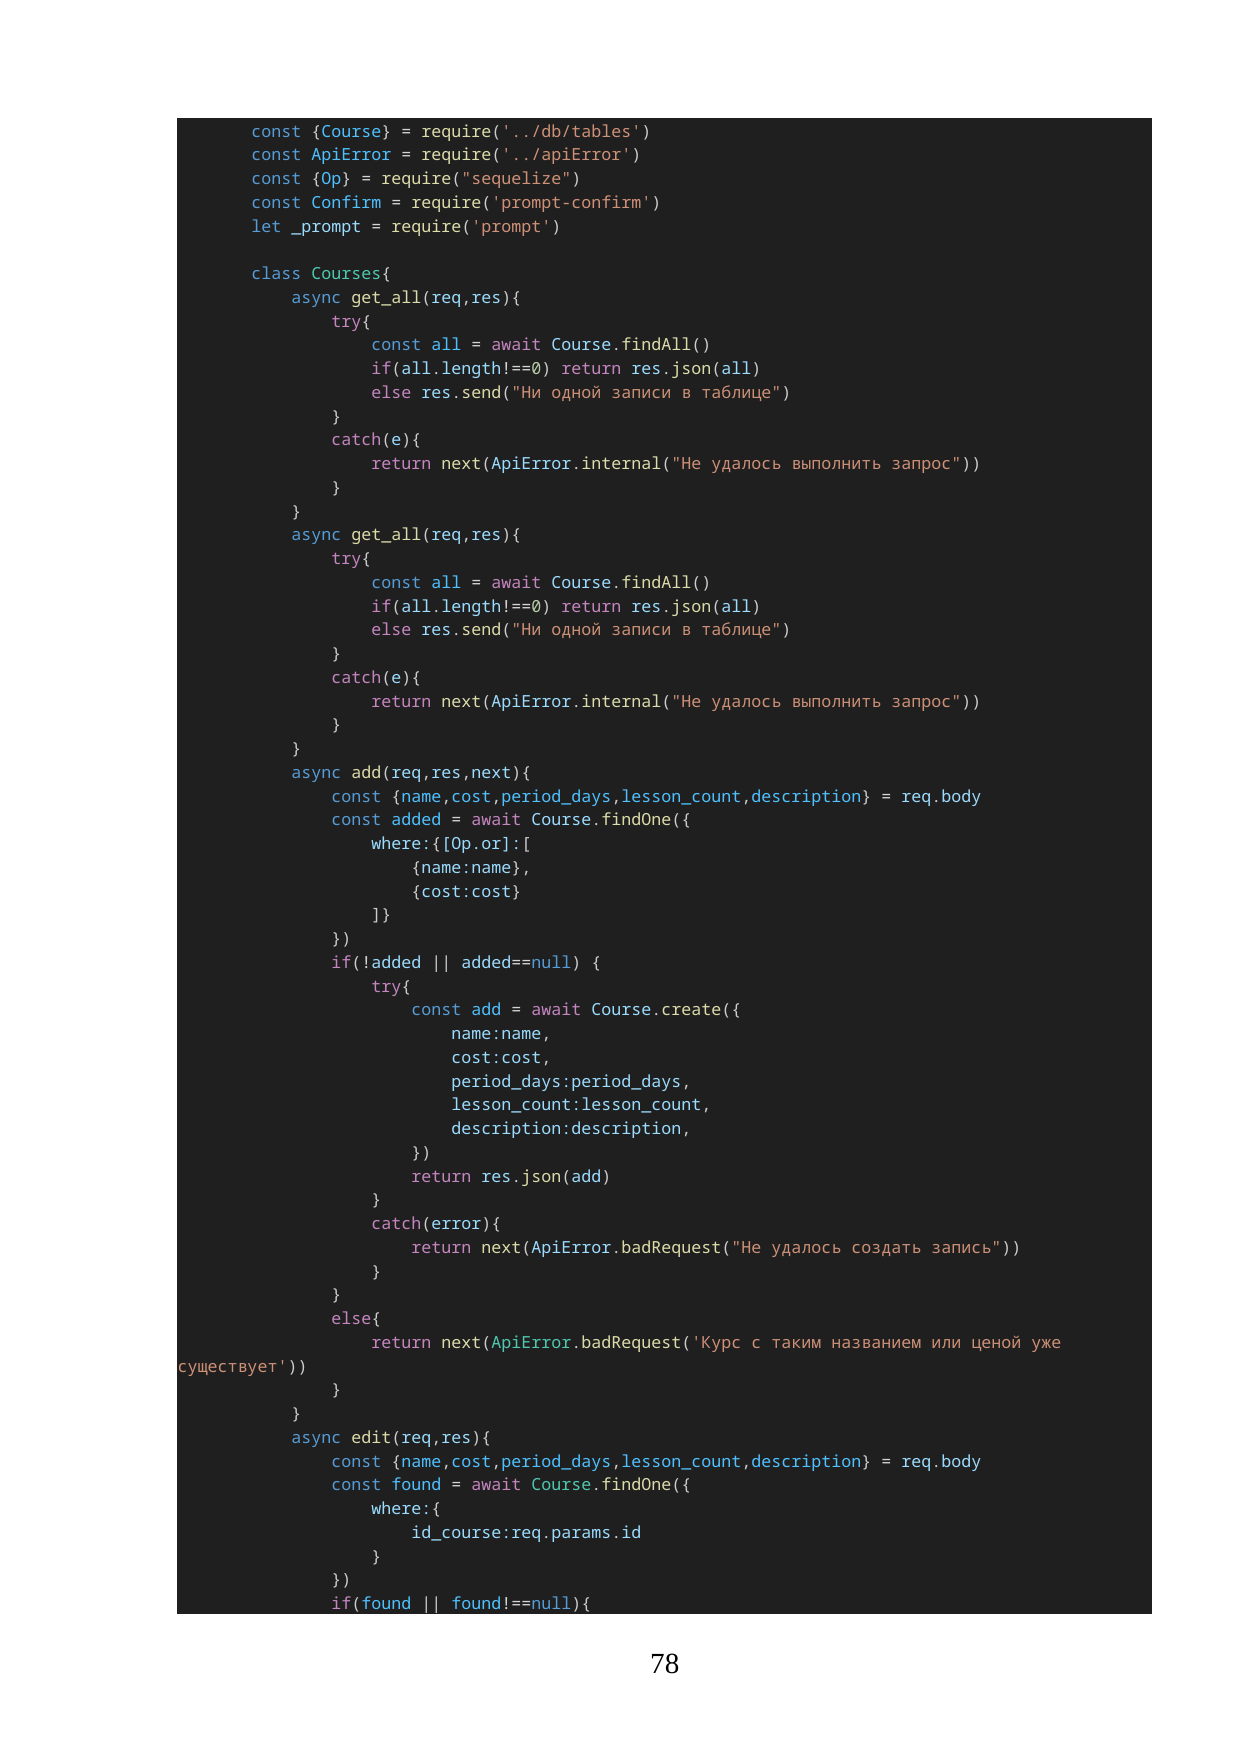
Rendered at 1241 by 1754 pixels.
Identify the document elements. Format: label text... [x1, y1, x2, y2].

text catch(e){ [177, 664, 1152, 688]
text where:{[Op.or]:[ [177, 831, 1152, 854]
text } [177, 1377, 1152, 1401]
text {cost:cost} [177, 878, 1152, 902]
text else res.send("Ни одной записи в таблице") [177, 617, 1152, 641]
text } [177, 1258, 1152, 1282]
text }) [177, 1567, 1152, 1591]
text return next(ApiError.internal("Не удалось выполнить запрос")) [177, 451, 1152, 474]
text period_days:period_days, [177, 1068, 1152, 1092]
text return next(ApiError.badRequest('Курс с таким названием или ценой уже существует')) [177, 1329, 1152, 1377]
text const {Op} = require("sequelize") [177, 166, 1152, 189]
text const all = await Course.findAll() [177, 332, 1152, 356]
text const added = await Course.findOne({ [177, 807, 1152, 831]
text return next(ApiError.badRequest("Не удалось создать запись")) [177, 1234, 1152, 1258]
text return next(ApiError.internal("Не удалось выполнить запрос")) [177, 688, 1152, 712]
text return res.json(add) [177, 1163, 1152, 1187]
text } [177, 712, 1152, 736]
text } [177, 1187, 1152, 1211]
text const {Course} = require('../db/tables') [177, 118, 1152, 142]
text description:description, [177, 1116, 1152, 1139]
text else{ [177, 1306, 1152, 1329]
text } [177, 403, 1152, 427]
text if(!added || added==null) { [177, 949, 1152, 973]
text const ApiError = require('../apiError') [177, 142, 1152, 166]
text }) [177, 926, 1152, 949]
text async edit(req,res){ [177, 1424, 1152, 1448]
text const all = await Course.findAll() [177, 569, 1152, 593]
text const found = await Course.findOne({ [177, 1472, 1152, 1496]
text } [177, 736, 1152, 759]
text } [177, 1401, 1152, 1424]
text const Confirm = require('prompt-confirm') [177, 189, 1152, 213]
text } [177, 1543, 1152, 1567]
text catch(e){ [177, 427, 1152, 451]
text if(all.length!==0) return res.json(all) [177, 356, 1152, 379]
text else res.send("Ни одной записи в таблице") [177, 379, 1152, 403]
text const {name,cost,period_days,lesson_count,description} = req.body [177, 783, 1152, 807]
text const add = await Course.create({ [177, 997, 1152, 1021]
text name:name, [177, 1021, 1152, 1044]
text }) [177, 1139, 1152, 1163]
text lesson_count:lesson_count, [177, 1092, 1152, 1116]
text class Courses{ [177, 261, 1152, 284]
text async add(req,res,next){ [177, 759, 1152, 783]
text cost:cost, [177, 1044, 1152, 1068]
text let _prompt = require('prompt') [177, 213, 1152, 237]
text } [177, 641, 1152, 664]
text const {name,cost,period_days,lesson_count,description} = req.body [177, 1448, 1152, 1472]
text ]} [177, 902, 1152, 926]
text } [177, 498, 1152, 522]
text catch(error){ [177, 1211, 1152, 1234]
text } [177, 1282, 1152, 1306]
text where:{ [177, 1496, 1152, 1519]
text if(all.length!==0) return res.json(all) [177, 593, 1152, 617]
text {name:name}, [177, 854, 1152, 878]
text async get_all(req,res){ [177, 284, 1152, 308]
text async get_all(req,res){ [177, 522, 1152, 546]
text try{ [177, 308, 1152, 332]
text if(found || found!==null){ [177, 1591, 1152, 1614]
text } [177, 474, 1152, 498]
text id_course:req.params.id [177, 1519, 1152, 1543]
text try{ [177, 546, 1152, 569]
text try{ [177, 973, 1152, 997]
